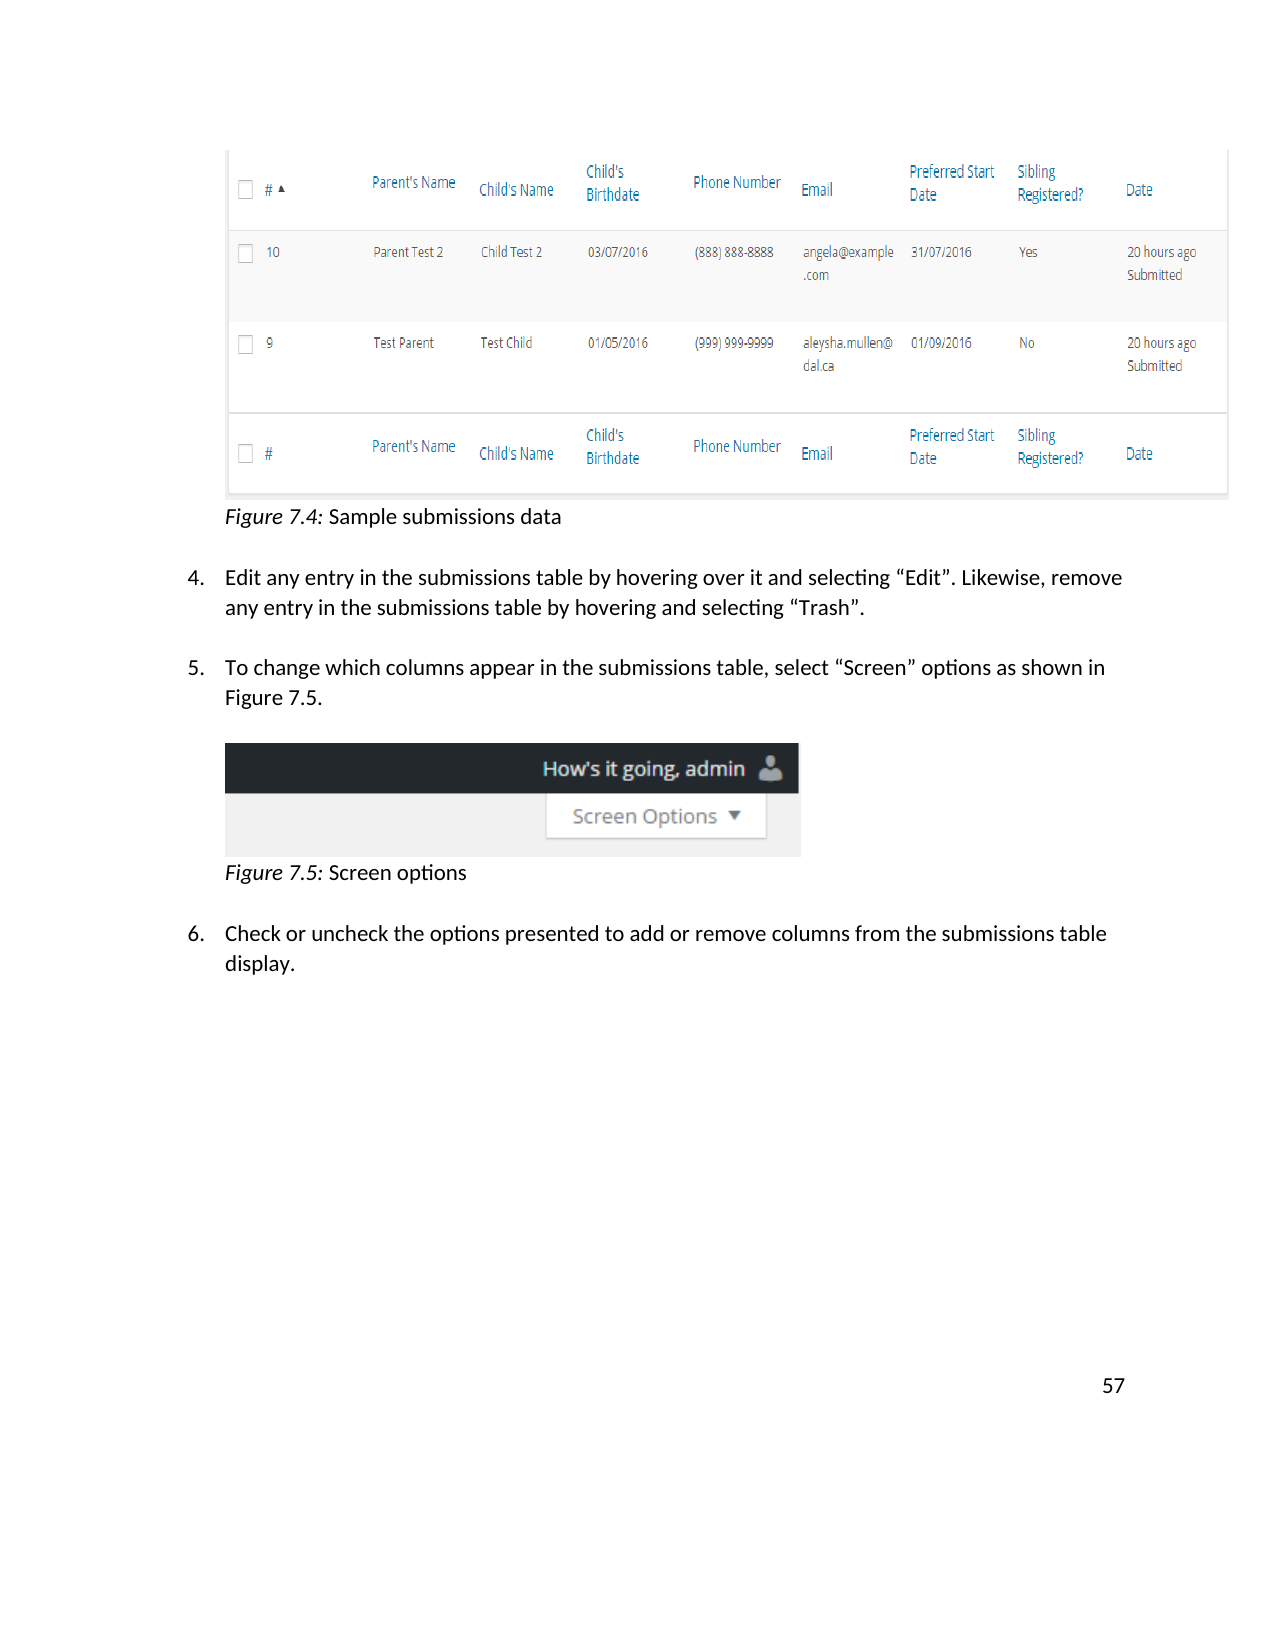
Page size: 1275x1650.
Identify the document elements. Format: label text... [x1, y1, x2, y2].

list Edit any entry in the submissions table by hovering over it and selecting “Edit”. Likewise, remove any entry in the submissions table by hovering and selecting “Trash”. [187, 563, 1125, 651]
list Check or uncheck the options presented to add or remove columns from the submissions table display. [187, 919, 1125, 977]
picture [225, 743, 802, 857]
picture [225, 150, 1229, 500]
